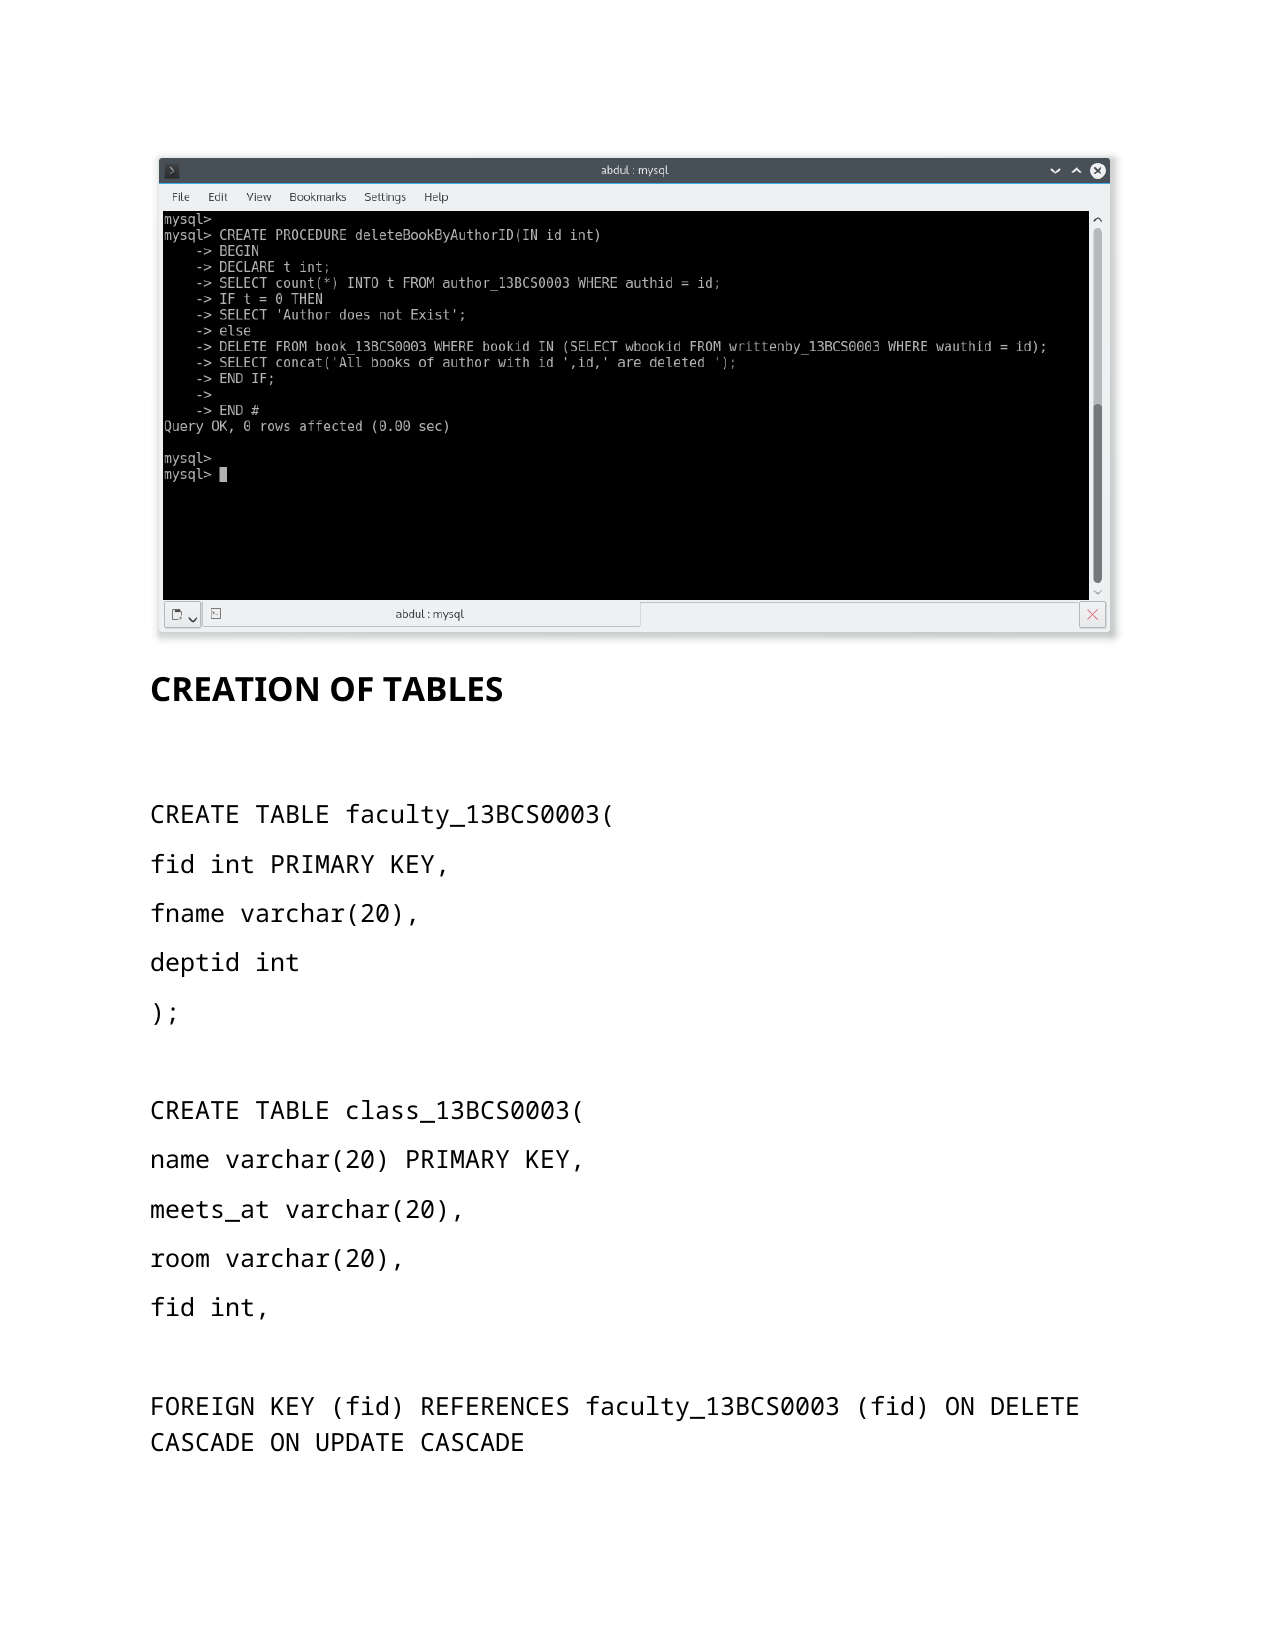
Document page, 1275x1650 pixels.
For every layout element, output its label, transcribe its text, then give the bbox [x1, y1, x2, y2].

text fid int PRIMARY KEY, [150, 846, 1125, 880]
text deptid int [150, 945, 1125, 979]
text FOREIGN KEY (fid) REFERENCES faculty_13BCS0003 (fid) ON DELETE CASCADE ON UPDATE CASCADE [150, 1388, 1125, 1459]
picture [150, 150, 1124, 646]
text CREATE TABLE class_13BCS0003( [150, 1093, 1125, 1127]
text CREATION OF TABLES [150, 666, 1125, 711]
text meets_at varchar(20), [150, 1191, 1125, 1225]
text room varchar(20), [150, 1241, 1125, 1274]
text name varchar(20) PRIMARY KEY, [150, 1142, 1125, 1176]
text ); [150, 994, 1125, 1028]
text fname varchar(20), [150, 896, 1125, 930]
text CREATE TABLE faculty_13BCS0003( [150, 797, 1125, 831]
text fid int, [150, 1290, 1125, 1324]
